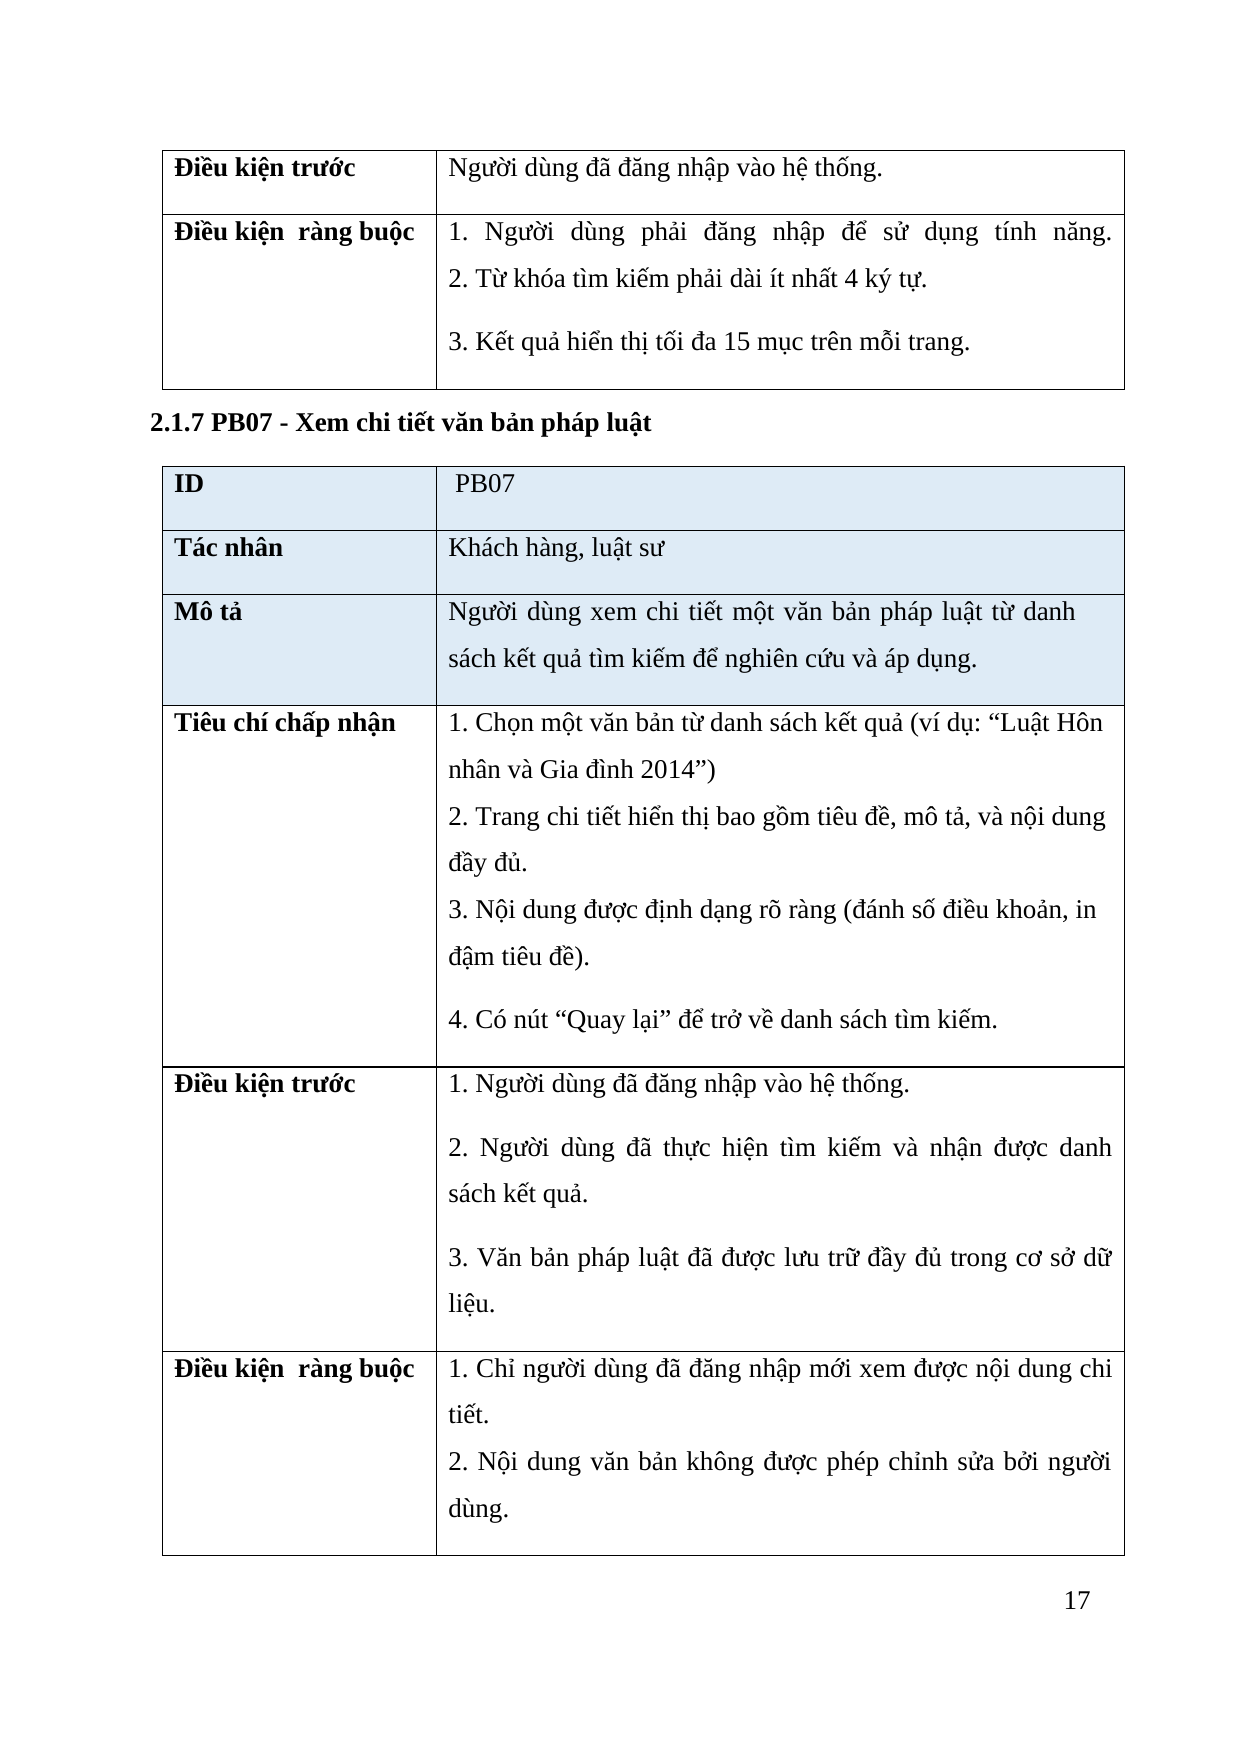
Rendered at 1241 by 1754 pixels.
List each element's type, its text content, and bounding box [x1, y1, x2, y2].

table_cell 1. Chọn một văn bản từ danh sách kết quả (ví dụ: “Luật Hôn nhân và Gia đình 2014”) 2. Trang chi tiết hiển thị bao gồm tiêu đề, mô tả, và nội dung đầy đủ. 3. Nội dung được định dạng rõ ràng (đánh số điều khoản, in đậm tiêu đề). 4. Có nút “Quay lại” để trở về danh sách tìm kiếm. [437, 706, 1124, 1066]
table_cell Khách hàng, luật sư [437, 531, 1124, 594]
table_cell 1. Chỉ người dùng đã đăng nhập mới xem được nội dung chi tiết. 2. Nội dung văn bản không được phép chỉnh sửa bởi người dùng. [437, 1352, 1124, 1555]
table_header ID [163, 467, 436, 530]
table_cell Điều kiện ràng buộc [163, 215, 436, 389]
table_cell Mô tả [163, 595, 436, 705]
table_cell Điều kiện trước [163, 1068, 436, 1351]
table_cell Tác nhân [163, 531, 436, 594]
table_cell 1. Người dùng phải đăng nhập để sử dụng tính năng. 2. Từ khóa tìm kiếm phải dài ít nhất 4 ký tự. 3. Kết quả hiển thị tối đa 15 mục trên mỗi trang. [437, 215, 1124, 389]
table_cell Tiêu chí chấp nhận [163, 706, 436, 1066]
subtitle 2.1.7 PB07 - Xem chi tiết văn bản pháp luật [150, 406, 1090, 438]
table_header PB07 [437, 467, 1124, 530]
table_cell Người dùng xem chi tiết một văn bản pháp luật từ danh sách kết quả tìm kiếm để nghiên cứu và áp dụng. [437, 595, 1124, 705]
table_cell Điều kiện ràng buộc [163, 1352, 436, 1555]
table_cell Điều kiện trước [163, 151, 436, 214]
table_cell Người dùng đã đăng nhập vào hệ thống. [437, 151, 1124, 214]
table_cell 1. Người dùng đã đăng nhập vào hệ thống. 2. Người dùng đã thực hiện tìm kiếm và nhận được danh sách kết quả. 3. Văn bản pháp luật đã được lưu trữ đầy đủ trong cơ sở dữ liệu. [437, 1068, 1124, 1351]
